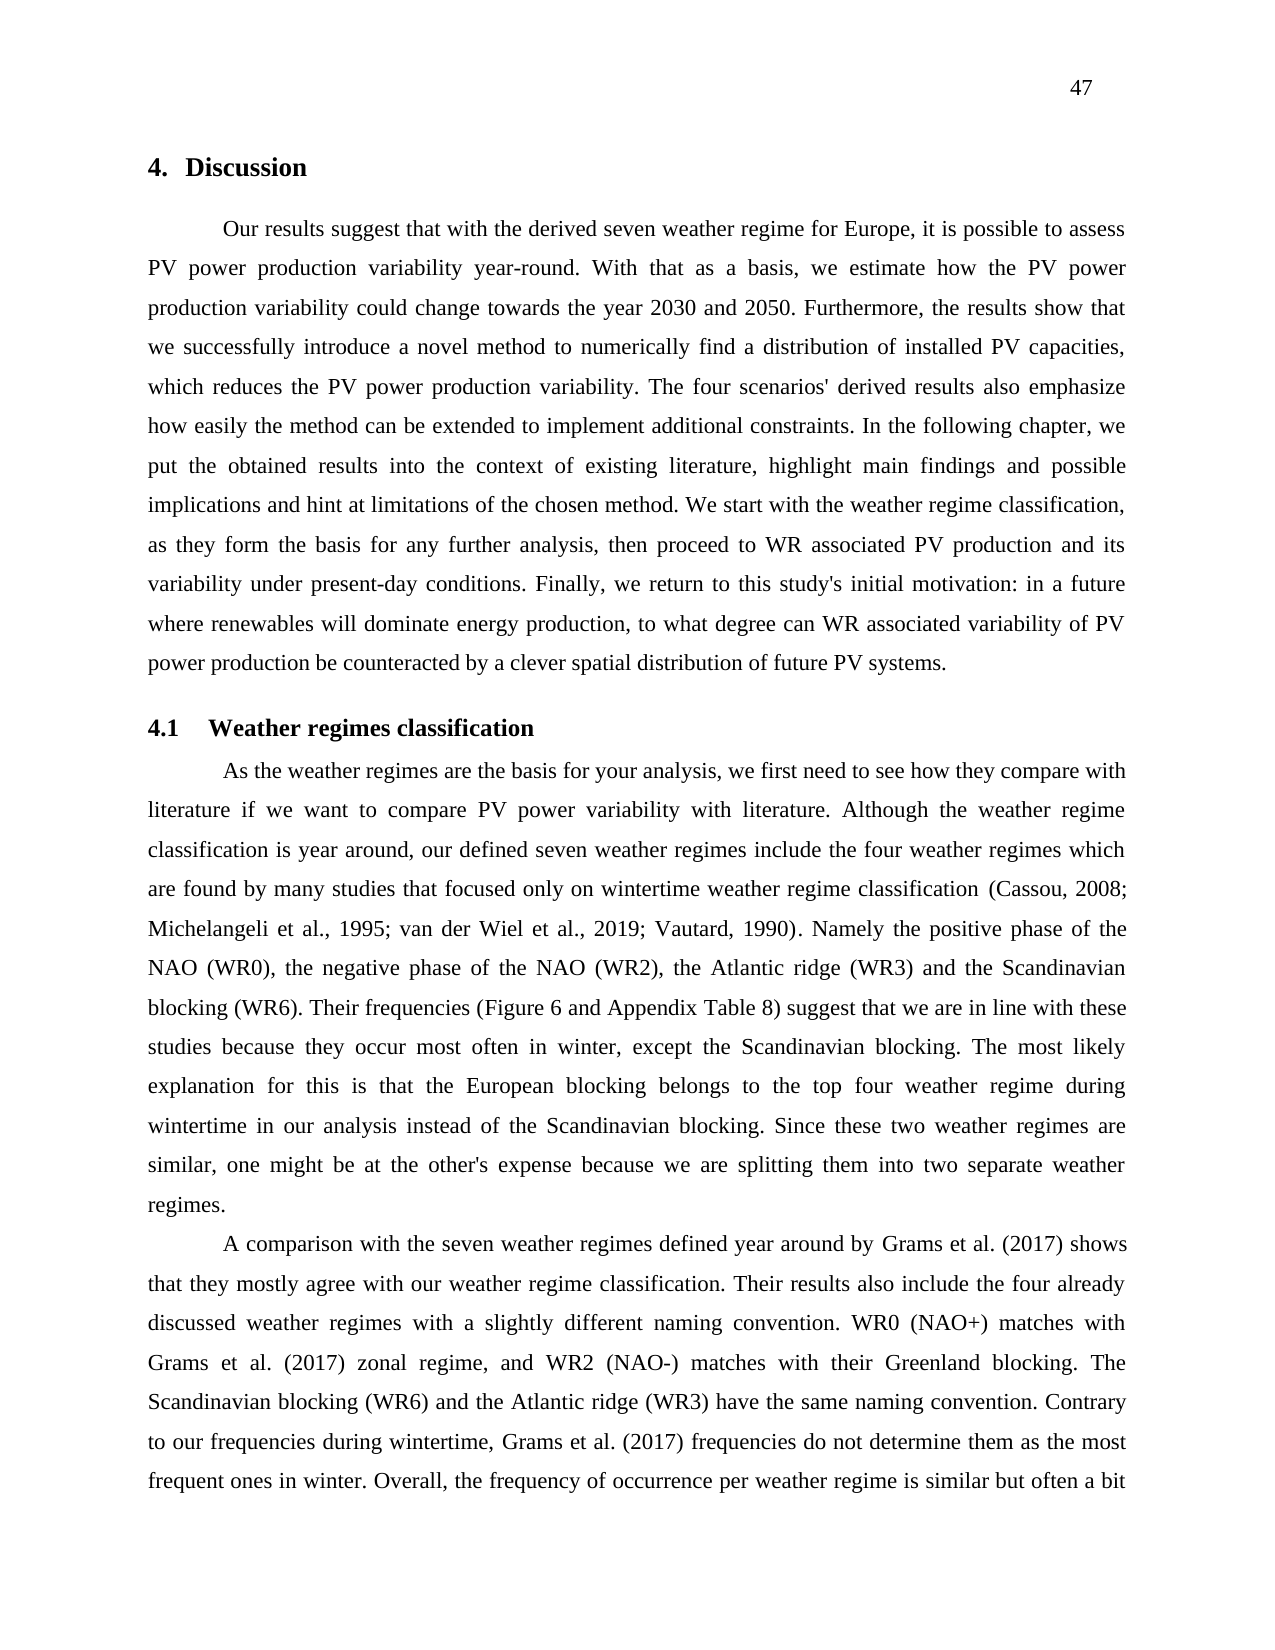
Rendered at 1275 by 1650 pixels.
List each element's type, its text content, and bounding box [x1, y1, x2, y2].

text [148, 1230, 1127, 1494]
subtitle Weather regimes classification [148, 713, 1127, 742]
text As the weather regimes are the basis for your analysis, we first need to see how they compare with literature if we want to compare PV power variability with literature. Although the weather regime classification is year around, our defined seven weather regimes include the four weather regimes which are found by many studies that focused only on wintertime weather regime classification (Cassou, 2008; Michelangeli et al., 1995; van der Wiel et al., 2019; Vautard, 1990). Namely the positive phase of the NAO (WR0), the negative phase of the NAO (WR2), the Atlantic ridge (WR3) and the Scandinavian blocking (WR6). Their frequencies (Figure 6 and Appendix Table 8) suggest that we are in line with these studies because they occur most often in winter, except the Scandinavian blocking. The most likely explanation for this is that the European blocking belongs to the top four weather regime during wintertime in our analysis instead of the Scandinavian blocking. Since these two weather regimes are similar, one might be at the other's expense because we are splitting them into two separate weather regimes. [148, 757, 1127, 1217]
text Our results suggest that with the derived seven weather regime for Europe, it is possible to assess PV power production variability year-round. With that as a basis, we estimate how the PV power production variability could change towards the year 2030 and 2050. Furthermore, the results show that we successfully introduce a novel method to numerically find a distribution of installed PV capacities, which reduces the PV power production variability. The four scenarios' derived results also emphasize how easily the method can be extended to implement additional constraints. In the following chapter, we put the obtained results into the context of existing literature, highlight main findings and possible implications and hint at limitations of the chosen method. We start with the weather regime classification, as they form the basis for any further analysis, then proceed to WR associated PV production and its variability under present-day conditions. Finally, we return to this study's initial motivation: in a future where renewables will dominate energy production, to what degree can WR associated variability of PV power production be counteracted by a clever spatial distribution of future PV systems. [148, 215, 1127, 675]
subtitle Discussion [148, 151, 1127, 183]
